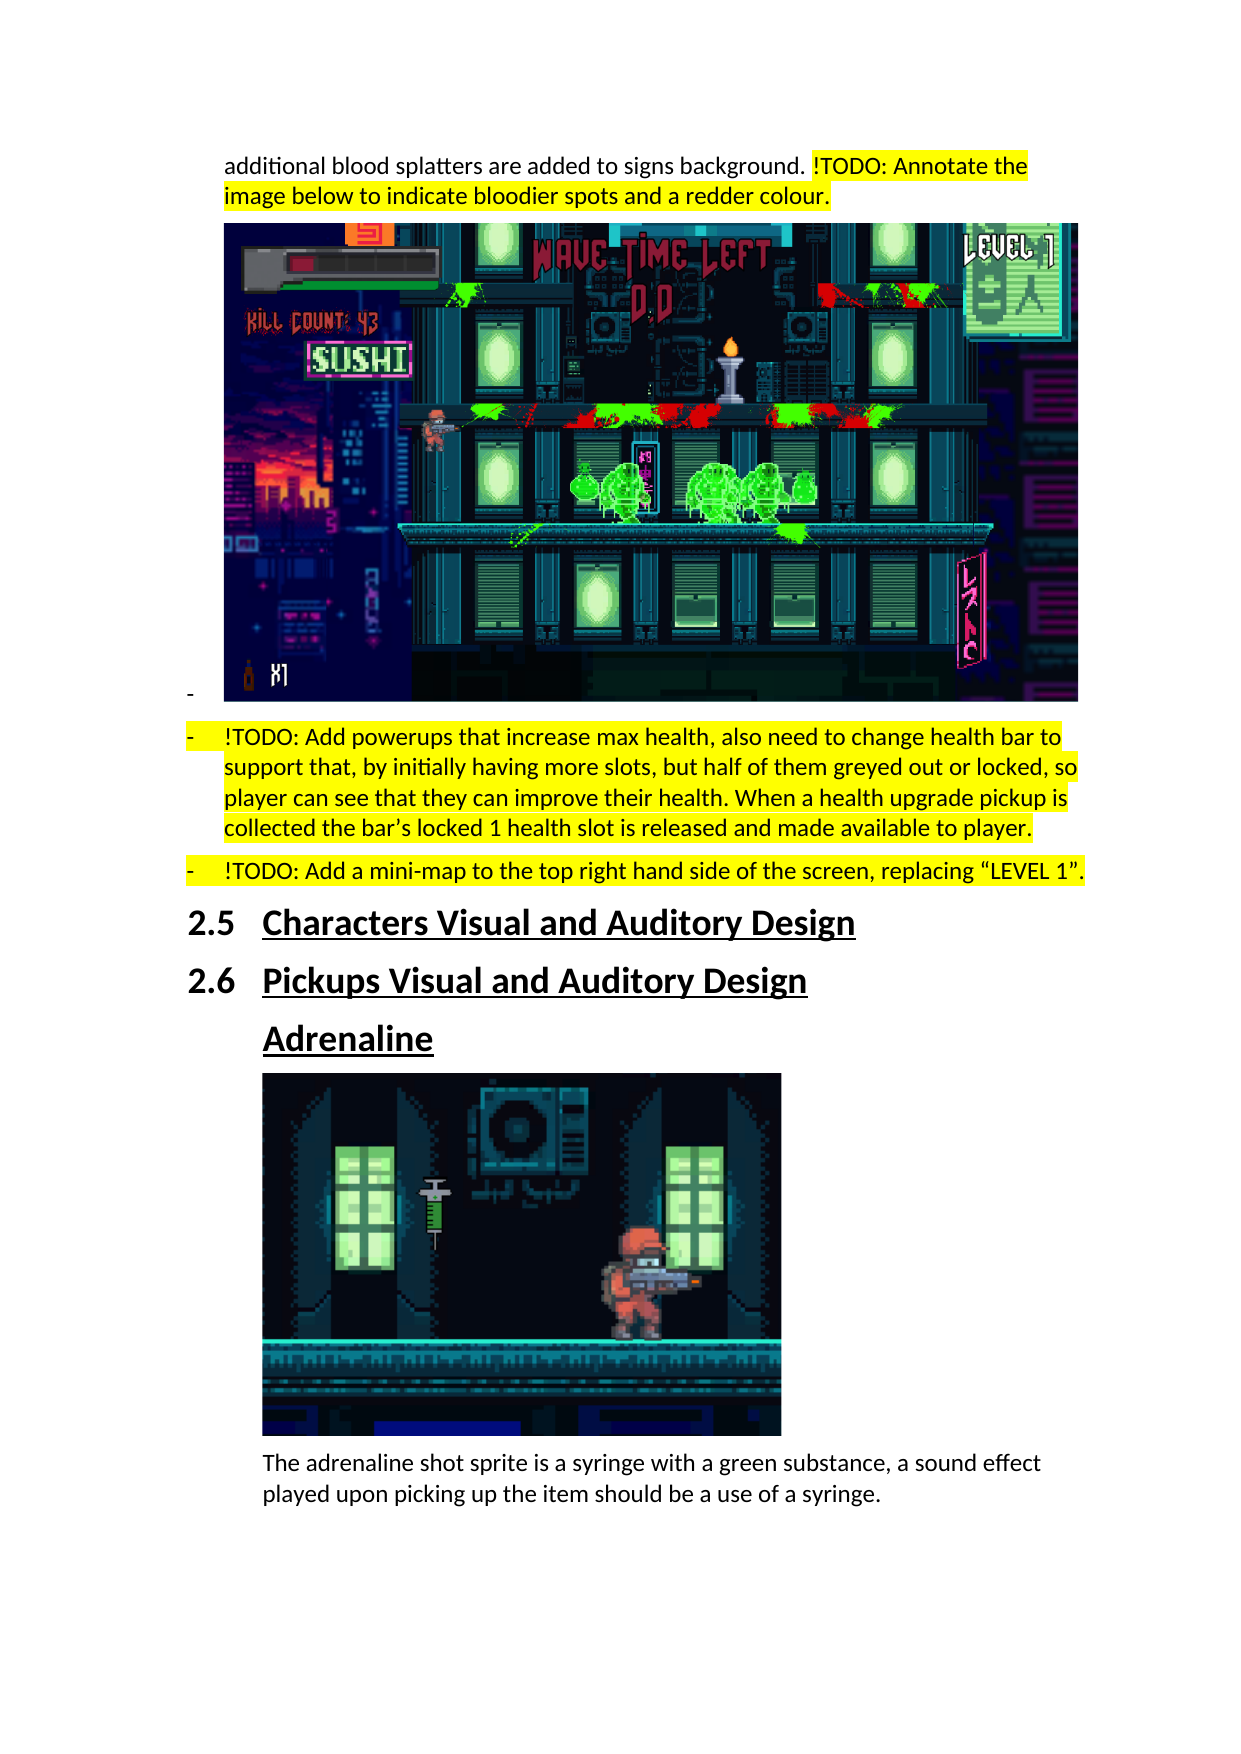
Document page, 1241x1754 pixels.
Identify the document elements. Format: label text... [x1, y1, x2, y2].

picture [262, 1073, 782, 1436]
list !TODO: Add powerups that increase max health, also need to change health bar to support that, by initially having more slots, but half of them greyed out or locked, so player can see that they can improve their health. When a health upgrade pickup is collected the bar’s locked 1 health slot is released and made available to player. [186, 721, 1090, 843]
list The adrenaline shot sprite is a syringe with a green substance, a sound effect played upon picking up the item should be a use of a syringe. [262, 1447, 1090, 1508]
list Adrenaline [262, 1015, 1090, 1061]
list Characters Visual and Auditory Design [187, 898, 1090, 944]
picture [223, 223, 1079, 702]
list Pickups Visual and Auditory Design [187, 957, 1090, 1003]
